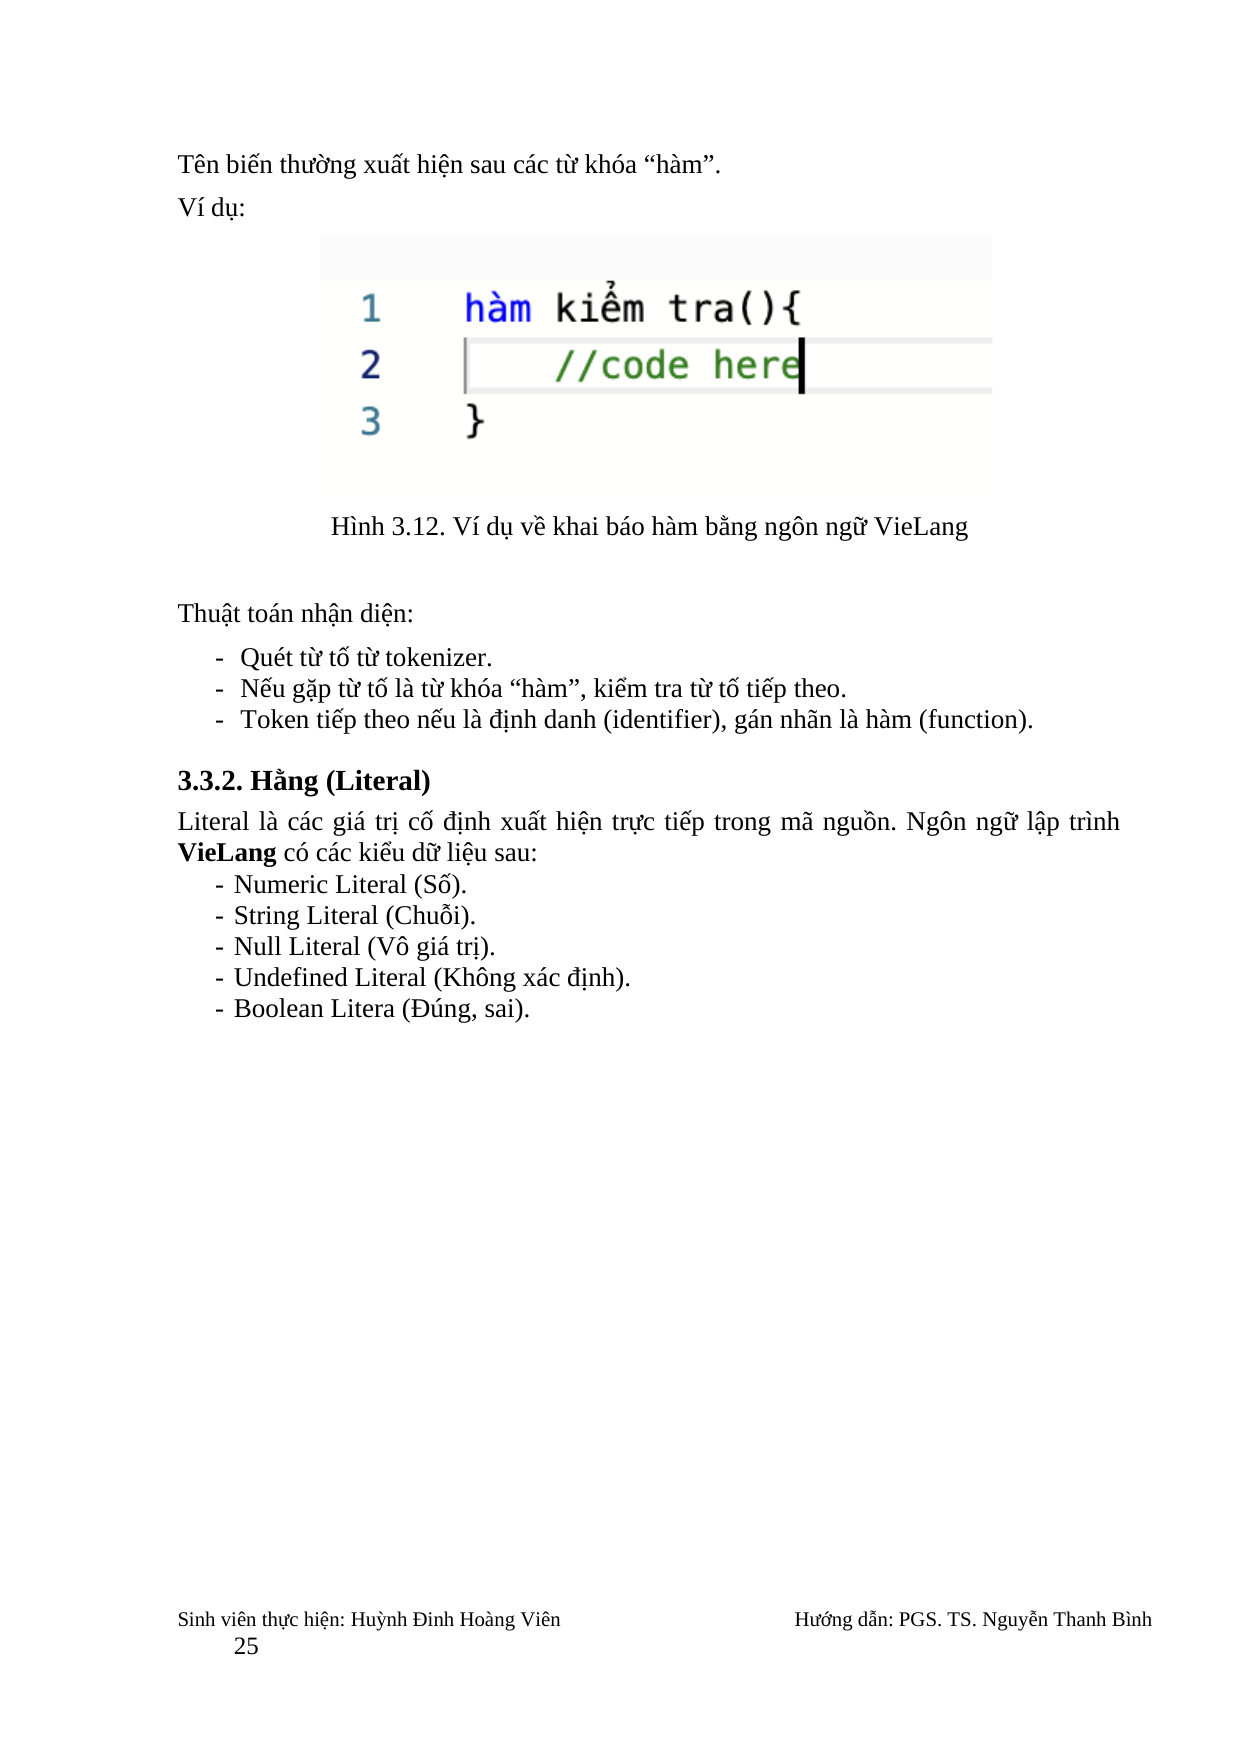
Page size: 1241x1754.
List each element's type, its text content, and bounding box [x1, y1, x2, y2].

list Quét từ tố từ tokenizer. [215, 641, 1122, 672]
list Nếu gặp từ tố là từ khóa “hàm”, kiểm tra từ tố tiếp theo. [215, 672, 1122, 703]
list Undefined Literal (Không xác định). [215, 961, 1122, 992]
picture [320, 235, 993, 498]
subtitle 3.3.2. Hằng (Literal) [177, 763, 1122, 797]
list Boolean Litera (Đúng, sai). [215, 992, 1122, 1023]
text Ví dụ: [177, 191, 1122, 222]
text Literal là các giá trị cố định xuất hiện trực tiếp trong mã nguồn. Ngôn ngữ lập trình VieLang có các kiểu dữ liệu sau: [177, 805, 1122, 868]
text Thuật toán nhận diện: [177, 597, 1122, 628]
text Tên biến thường xuất hiện sau các từ khóa “hàm”. [177, 148, 1122, 179]
list Numeric Literal (Số). [215, 868, 1122, 899]
list Token tiếp theo nếu là định danh (identifier), gán nhãn là hàm (function). [215, 703, 1122, 734]
text Hình 3.12. Ví dụ về khai báo hàm bằng ngôn ngữ VieLang [177, 510, 1122, 541]
list Null Literal (Vô giá trị). [215, 930, 1122, 961]
list String Literal (Chuỗi). [215, 899, 1122, 930]
